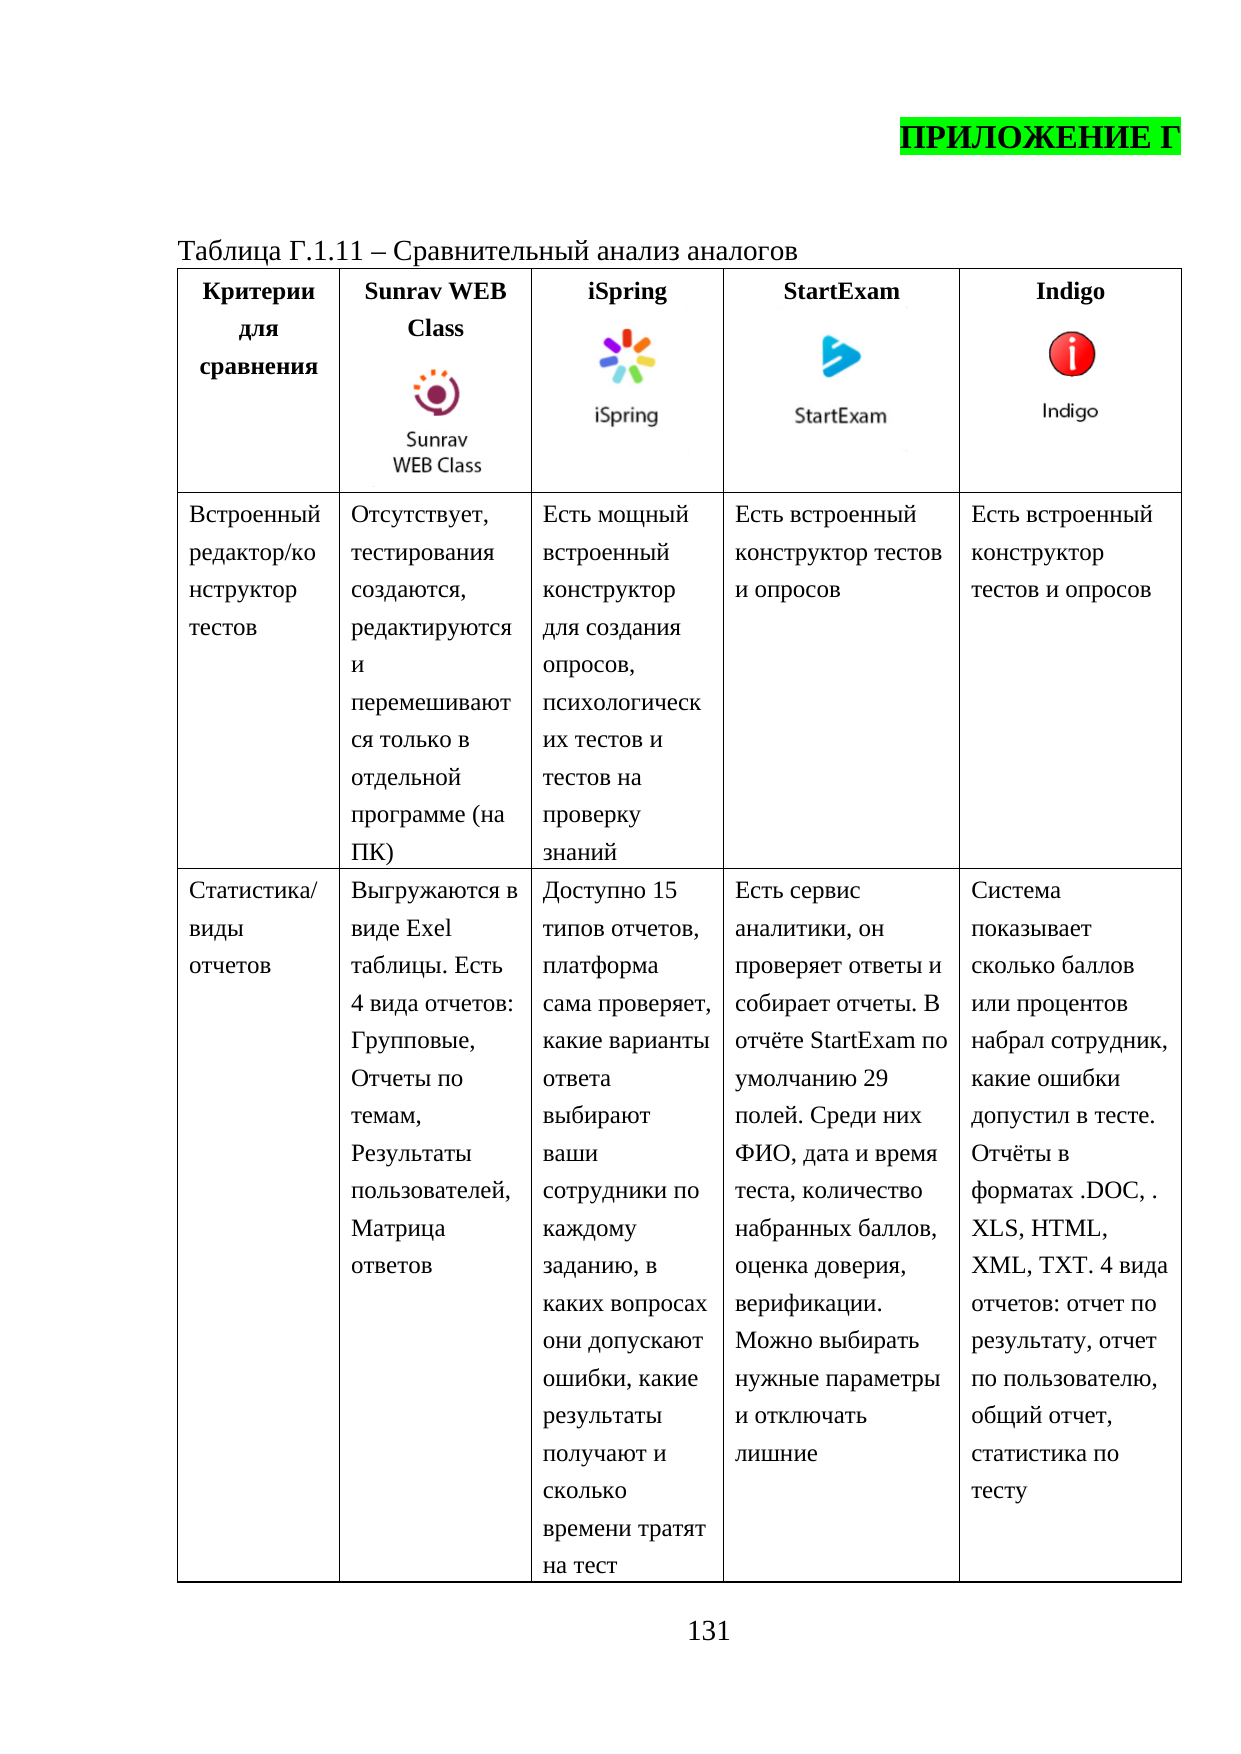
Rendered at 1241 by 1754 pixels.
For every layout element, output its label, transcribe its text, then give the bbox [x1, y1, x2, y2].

picture [776, 306, 908, 452]
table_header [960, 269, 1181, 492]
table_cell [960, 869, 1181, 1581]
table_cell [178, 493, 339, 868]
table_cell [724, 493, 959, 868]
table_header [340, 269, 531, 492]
text Таблица Г.1.11 – Сравнительный анализ аналогов [177, 231, 1181, 268]
picture [1010, 306, 1131, 446]
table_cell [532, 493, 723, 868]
text ПРИЛОЖЕНИЕ Г [177, 118, 1181, 156]
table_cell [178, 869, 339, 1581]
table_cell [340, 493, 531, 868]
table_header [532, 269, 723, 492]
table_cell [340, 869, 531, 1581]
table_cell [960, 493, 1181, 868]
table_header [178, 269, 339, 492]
picture [565, 306, 690, 453]
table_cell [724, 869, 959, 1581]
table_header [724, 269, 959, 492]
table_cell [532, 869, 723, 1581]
picture [373, 344, 498, 487]
